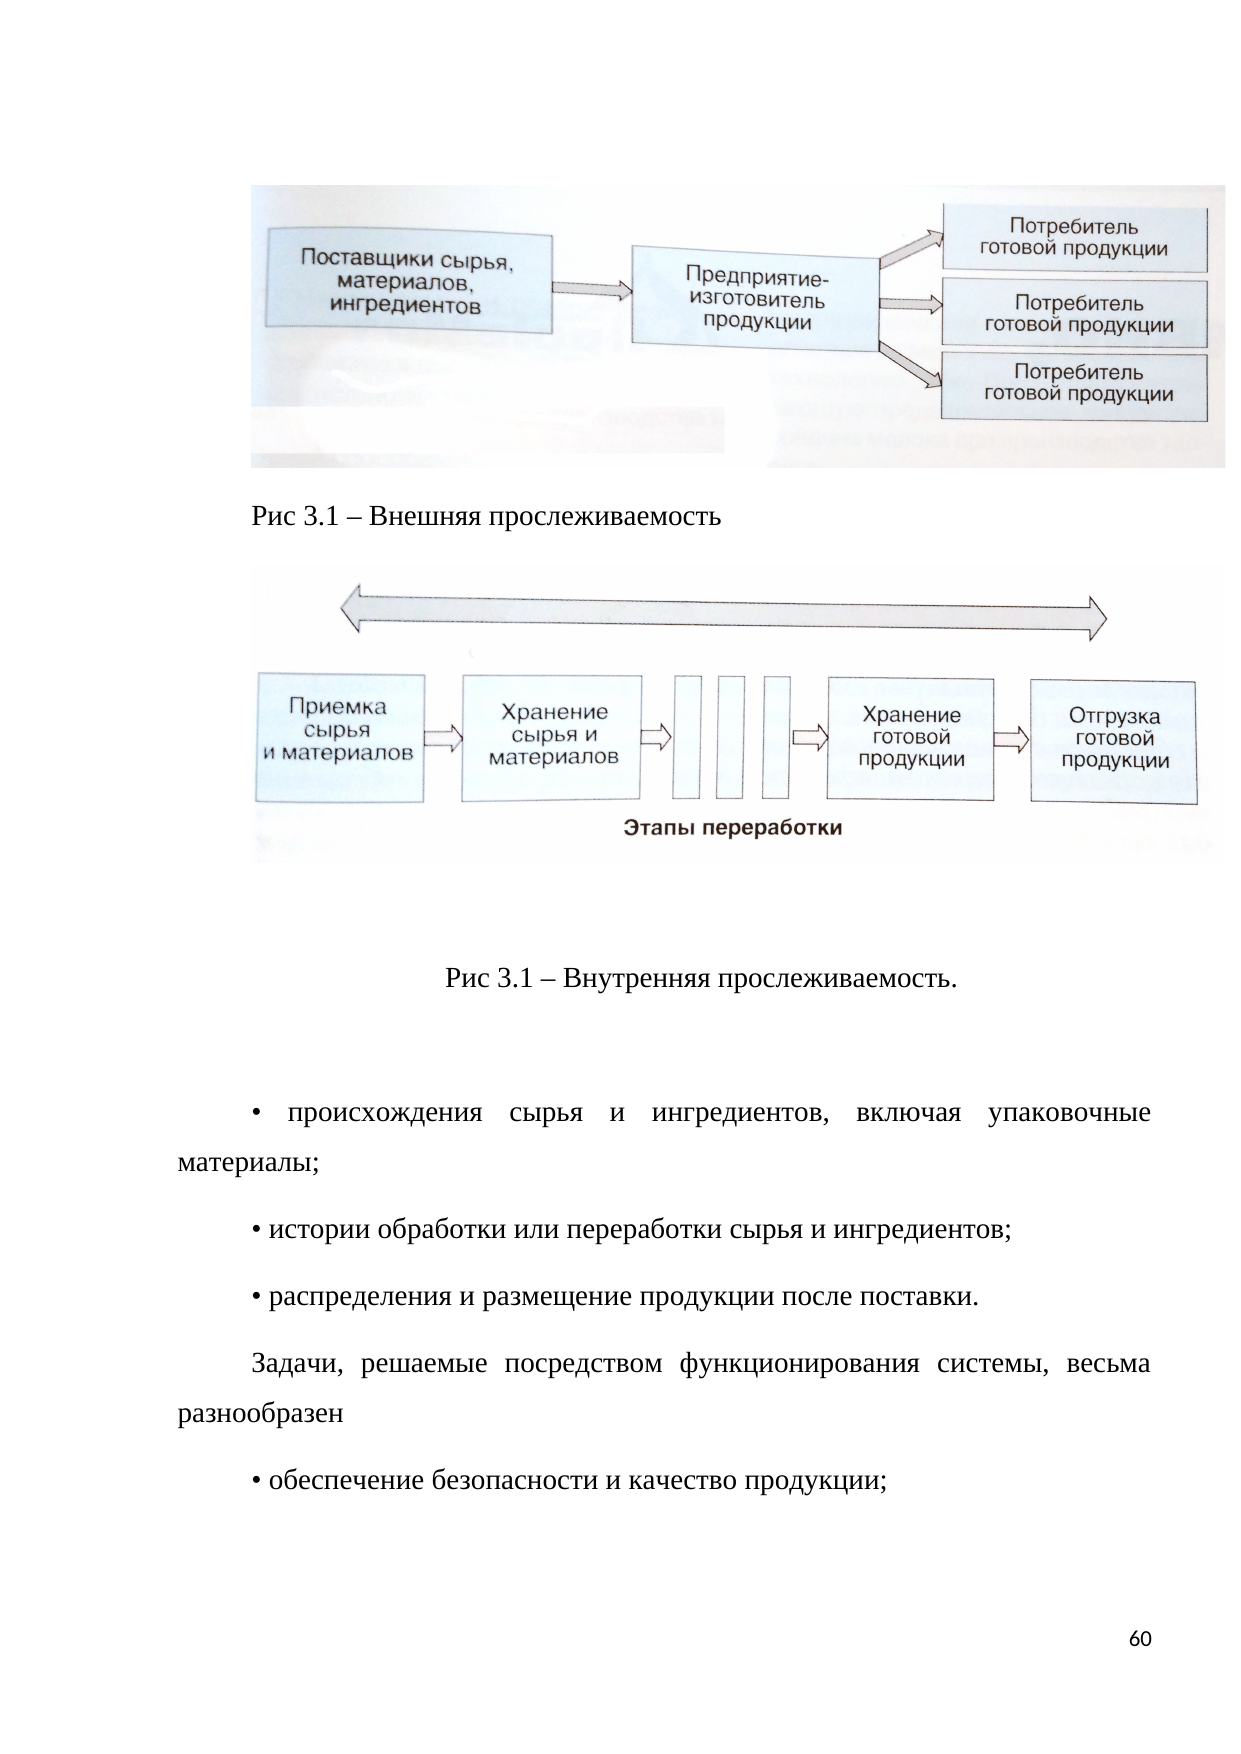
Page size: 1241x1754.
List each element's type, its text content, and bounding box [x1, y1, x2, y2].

text • происхождения сырья и ингредиентов, включая упаковочные материалы; [177, 1094, 1152, 1178]
text • истории обработки или переработки сырья и ингредиентов; [177, 1211, 1152, 1245]
text • обеспечение безопасности и качество продукции; [177, 1462, 1152, 1496]
picture [251, 185, 1226, 468]
text Задачи, решаемые посредством функционирования системы, весьма разнообразен [177, 1345, 1152, 1429]
picture [251, 565, 1226, 863]
text Рис 3.1 – Внутренняя прослеживаемость. [177, 960, 1152, 993]
text Рис 3.1 – Внешняя прослеживаемость [177, 498, 1152, 532]
text • распределения и размещение продукции после поставки. [177, 1278, 1152, 1312]
